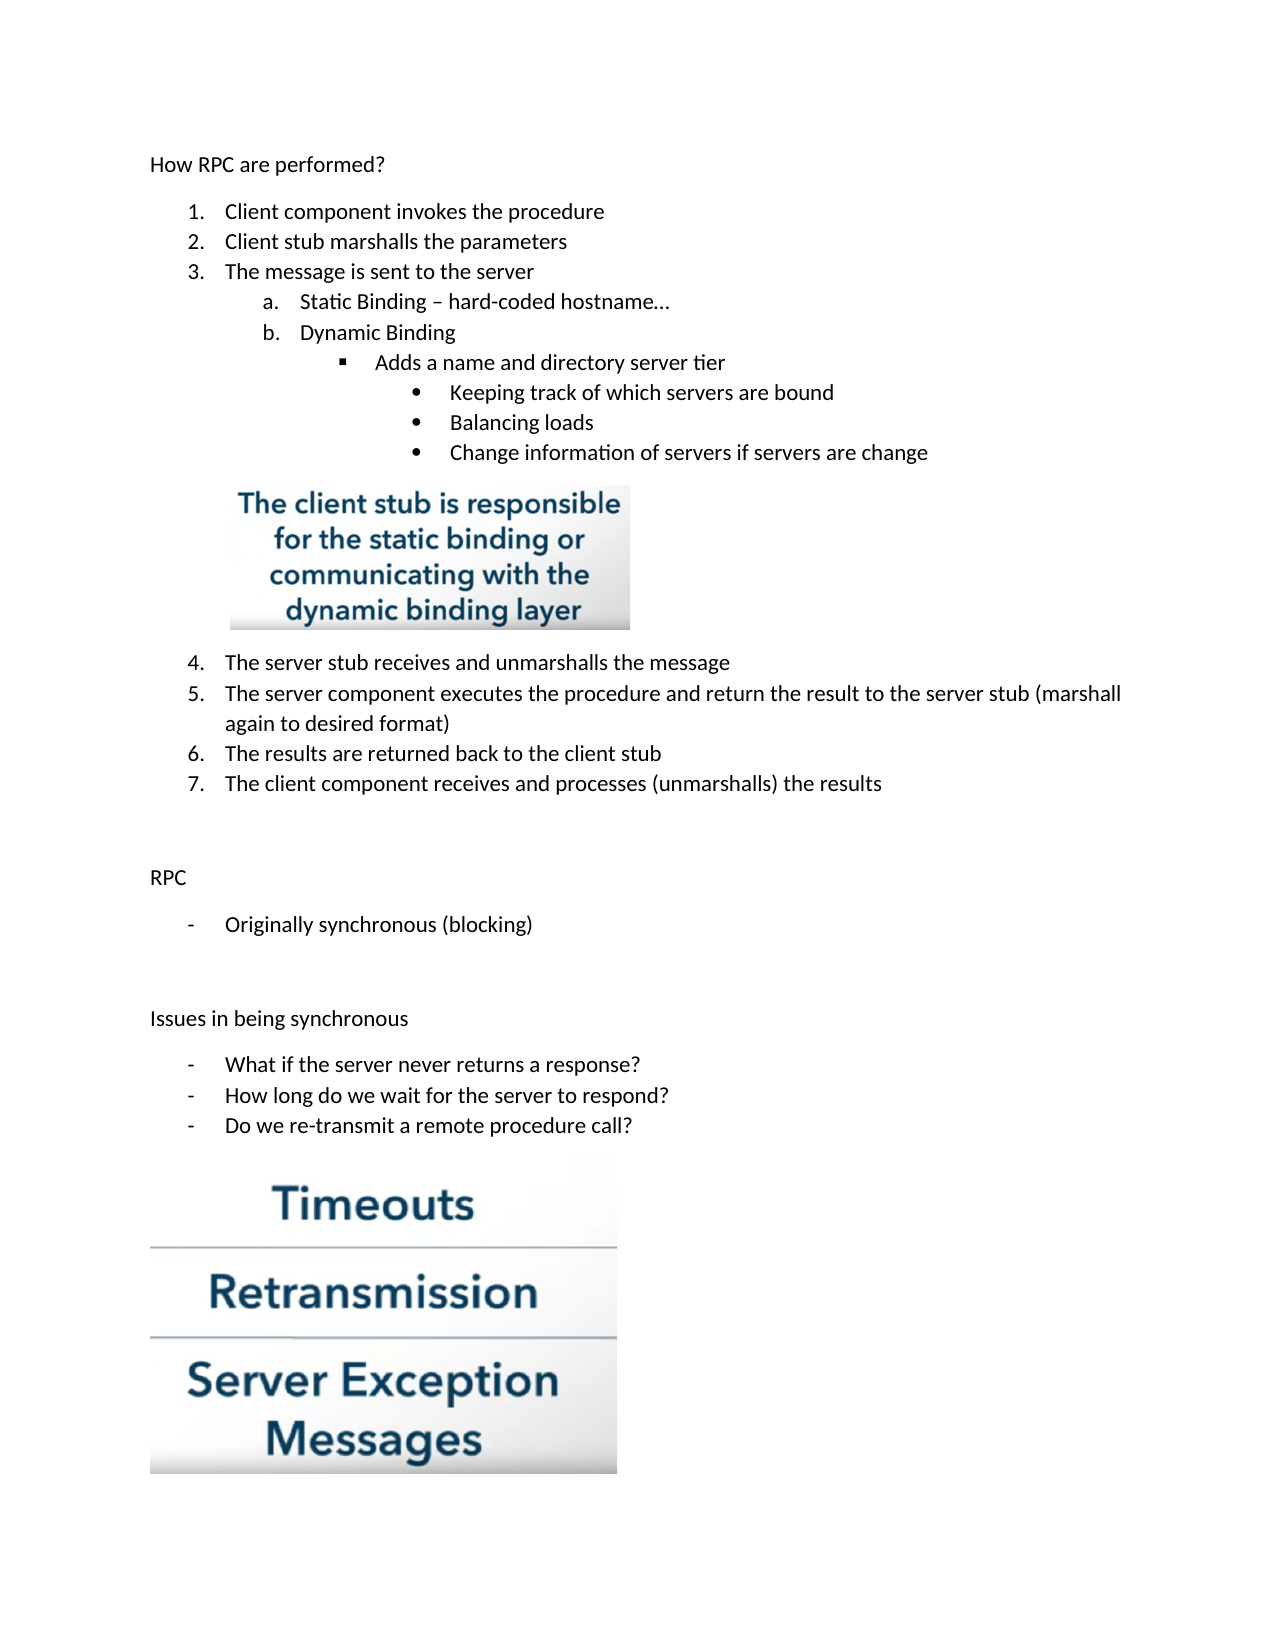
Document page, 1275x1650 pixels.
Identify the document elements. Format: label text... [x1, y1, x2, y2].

list What if the server never returns a response? [187, 1051, 1125, 1079]
list Adds a name and directory server tier [337, 348, 1125, 376]
list How long do we wait for the server to respond? [187, 1081, 1125, 1109]
list Keeping track of which servers are bound [412, 378, 1125, 406]
text RPC [150, 863, 1125, 891]
list The client component receives and processes (unmarshalls) the results [187, 769, 1125, 797]
list The server component executes the procedure and return the result to the server stub (marshall again to desired format) [187, 679, 1125, 737]
list The message is sent to the server [187, 257, 1125, 285]
text How RPC are performed? [150, 150, 1125, 178]
list Static Binding – hard-coded hostname… [262, 287, 1125, 316]
list Do we re-transmit a remote procedure call? [187, 1111, 1125, 1139]
list Dynamic Binding [262, 318, 1125, 346]
list The results are returned back to the client stub [187, 739, 1125, 767]
list Balancing loads [412, 408, 1125, 436]
list The server stub receives and unmarshalls the message [187, 648, 1125, 677]
picture [230, 485, 631, 630]
list Client stub marshalls the parameters [187, 227, 1125, 255]
list Client component invokes the procedure [187, 197, 1125, 225]
list Originally synchronous (blocking) [187, 910, 1125, 938]
picture [150, 1157, 618, 1474]
text Issues in being synchronous [150, 1004, 1125, 1032]
list Change information of servers if servers are change [412, 438, 1125, 467]
